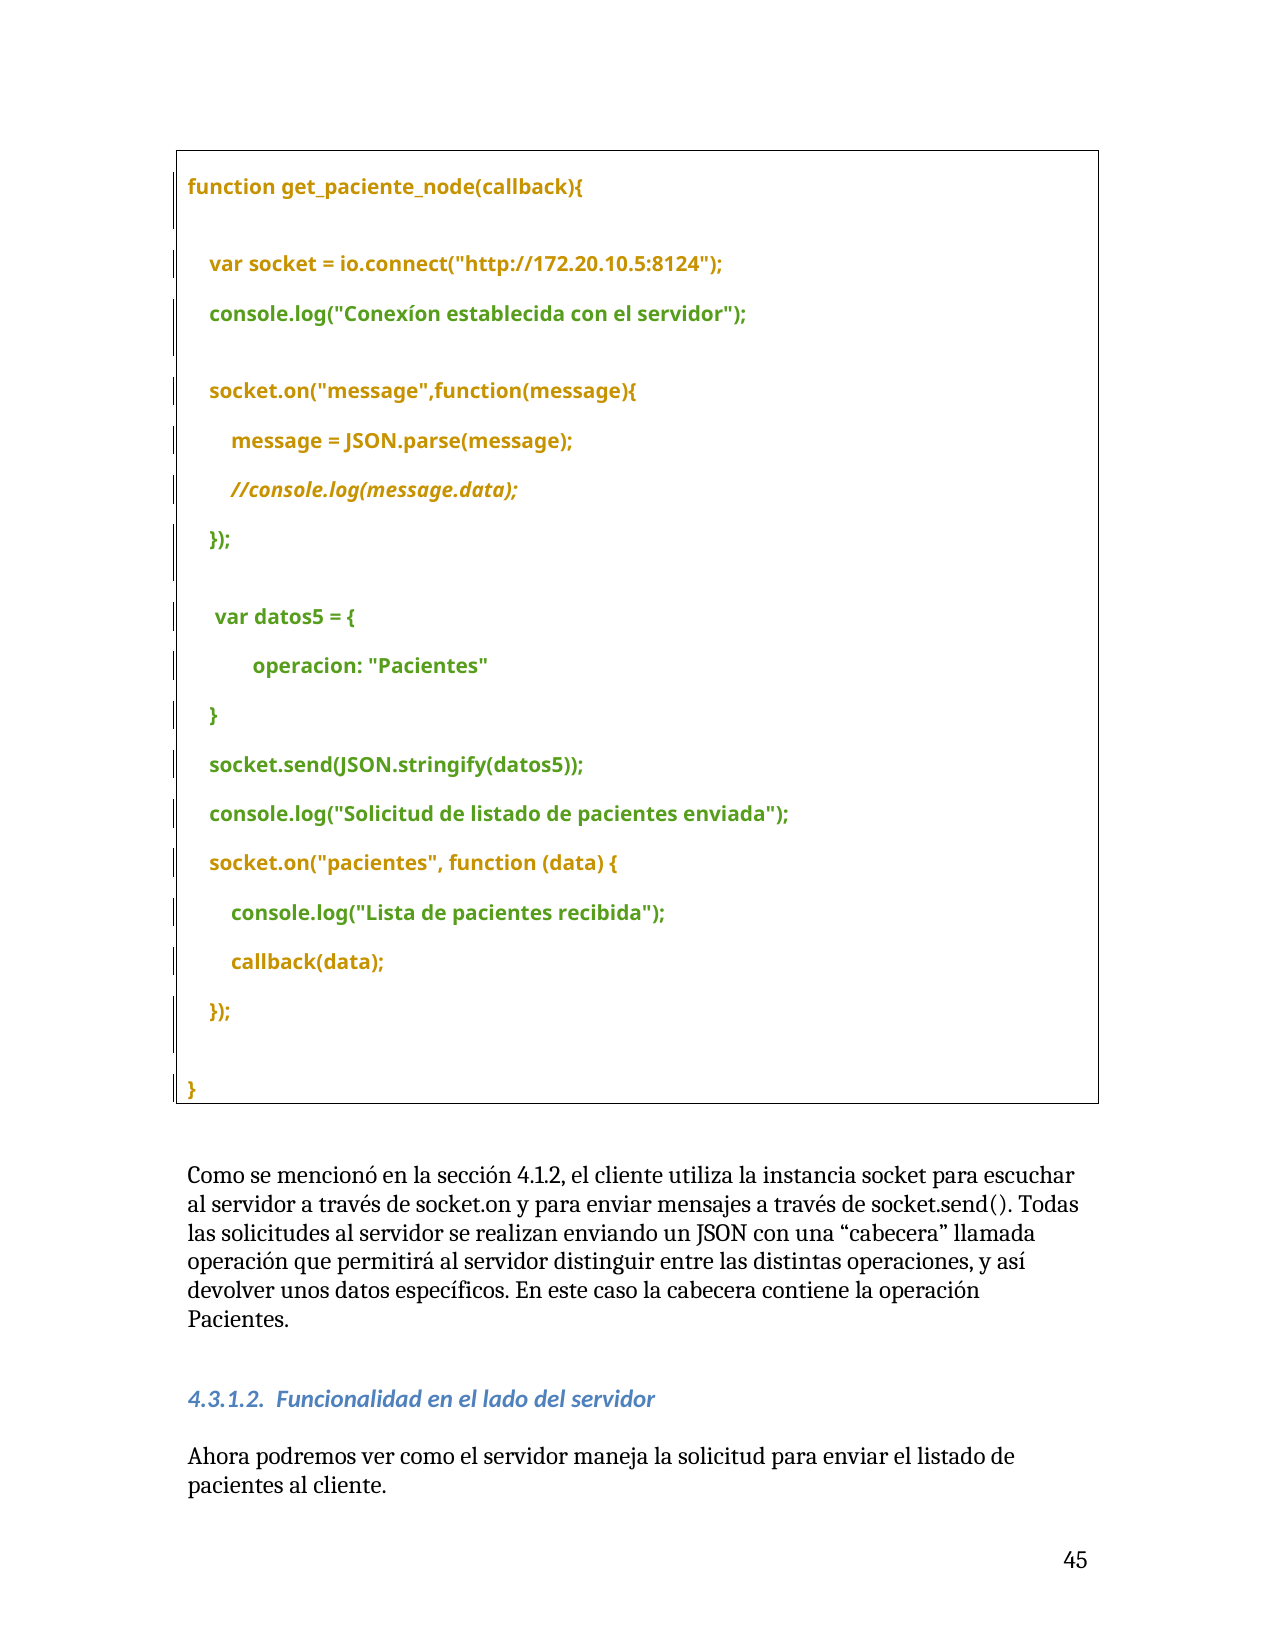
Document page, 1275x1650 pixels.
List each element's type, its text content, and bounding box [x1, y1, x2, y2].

text Como se mencionó en la sección 4.1.2, el cliente utiliza la instancia socket para escuchar al servidor a través de socket.on y para enviar mensajes a través de socket.send(). Todas las solicitudes al servidor se realizan enviando un JSON con una “cabecera” llamada operación que permitirá al servidor distinguir entre las distintas operaciones, y así devolver unos datos específicos. En este caso la cabecera contiene la operación Pacientes. [187, 1161, 1087, 1333]
subtitle 4.3.1.2. Funcionalidad en el lado del servidor [187, 1383, 1087, 1413]
text Ahora podremos ver como el servidor maneja la solicitud para enviar el listado de pacientes al cliente. [187, 1442, 1087, 1500]
table_header function get_paciente_node(callback){ var socket = io.connect("http://172.20.10.5:8124"); console.log("Conexíon establecida con el servidor"); socket.on("message",function(message){ message = JSON.parse(message); //console.log(message.data); }); var datos5 = { operacion: "Pacientes" } socket.send(JSON.stringify(datos5)); console.log("Solicitud de listado de pacientes enviada"); socket.on("pacientes", function (data) { console.log("Lista de pacientes recibida"); callback(data); }); } [177, 151, 1098, 1102]
